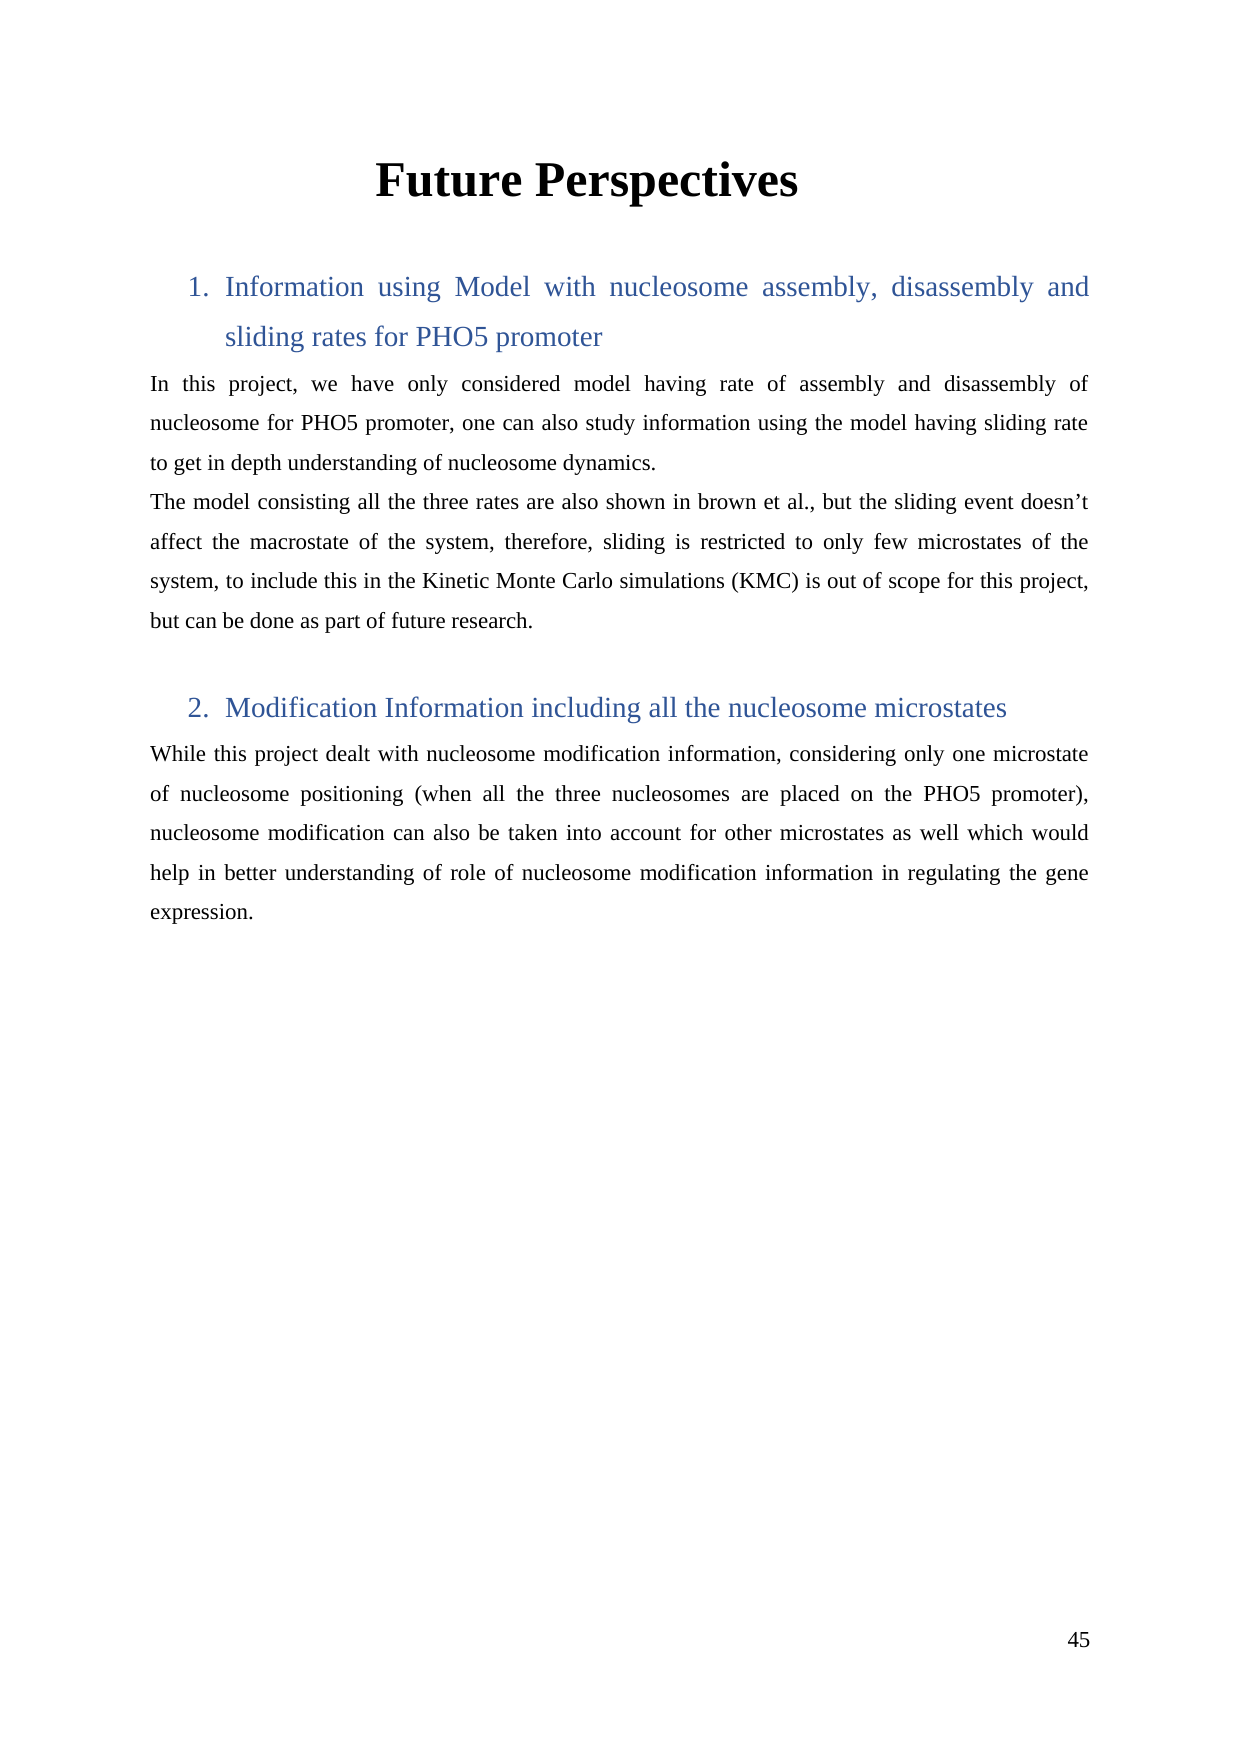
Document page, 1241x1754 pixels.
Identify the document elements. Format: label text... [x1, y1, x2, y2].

subtitle Future Perspectives [175, 150, 998, 207]
text While this project dealt with nucleosome modification information, considering only one microstate of nucleosome positioning (when all the three nucleosomes are placed on the PHO5 promoter), nucleosome modification can also be taken into account for other microstates as well which would help in better understanding of role of nucleosome modification information in regulating the gene expression. [150, 740, 1090, 924]
subtitle Modification Information including all the nucleosome microstates [187, 690, 1090, 723]
text In this project, we have only considered model having rate of assembly and disassembly of nucleosome for PHO5 promoter, one can also study information using the model having sliding rate to get in depth understanding of nucleosome dynamics. [150, 370, 1090, 475]
text The model consisting all the three rates are also shown in brown et al., but the sliding event doesn’t affect the macrostate of the system, therefore, sliding is restricted to only few microstates of the system, to include this in the Kinetic Monte Carlo simulations (KMC) is out of scope for this project, but can be done as part of future research. [150, 488, 1090, 633]
subtitle Information using Model with nucleosome assembly, disassembly and sliding rates for PHO5 promoter [187, 269, 1090, 353]
